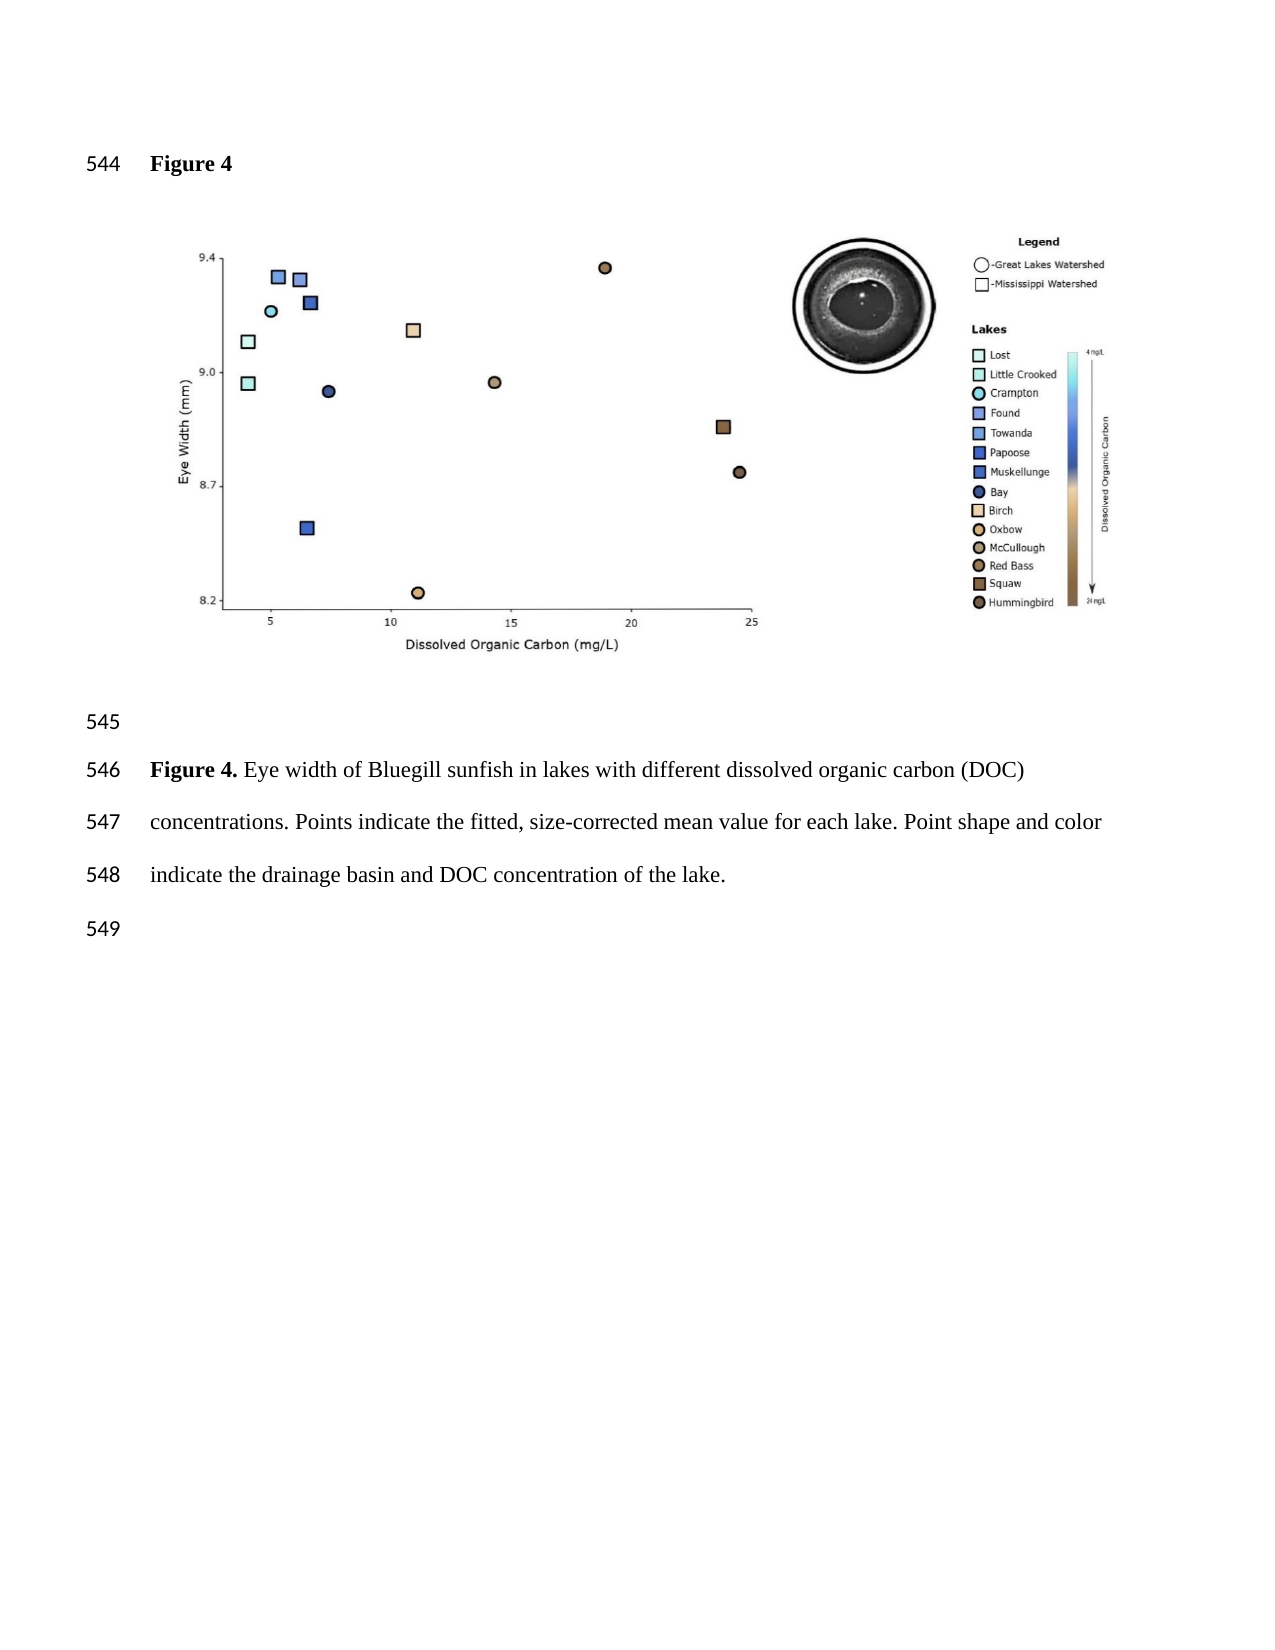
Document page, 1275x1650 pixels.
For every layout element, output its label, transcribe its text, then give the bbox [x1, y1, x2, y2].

text Figure 4 [150, 150, 1125, 176]
text Figure 4. Eye width of Bluegill sunfish in lakes with different dissolved organic carbon (DOC) concentrations. Points indicate the fitted, size-corrected mean value for each lake. Point shape and color indicate the drainage basin and DOC concentration of the lake. [150, 730, 1125, 887]
picture [150, 202, 1125, 730]
